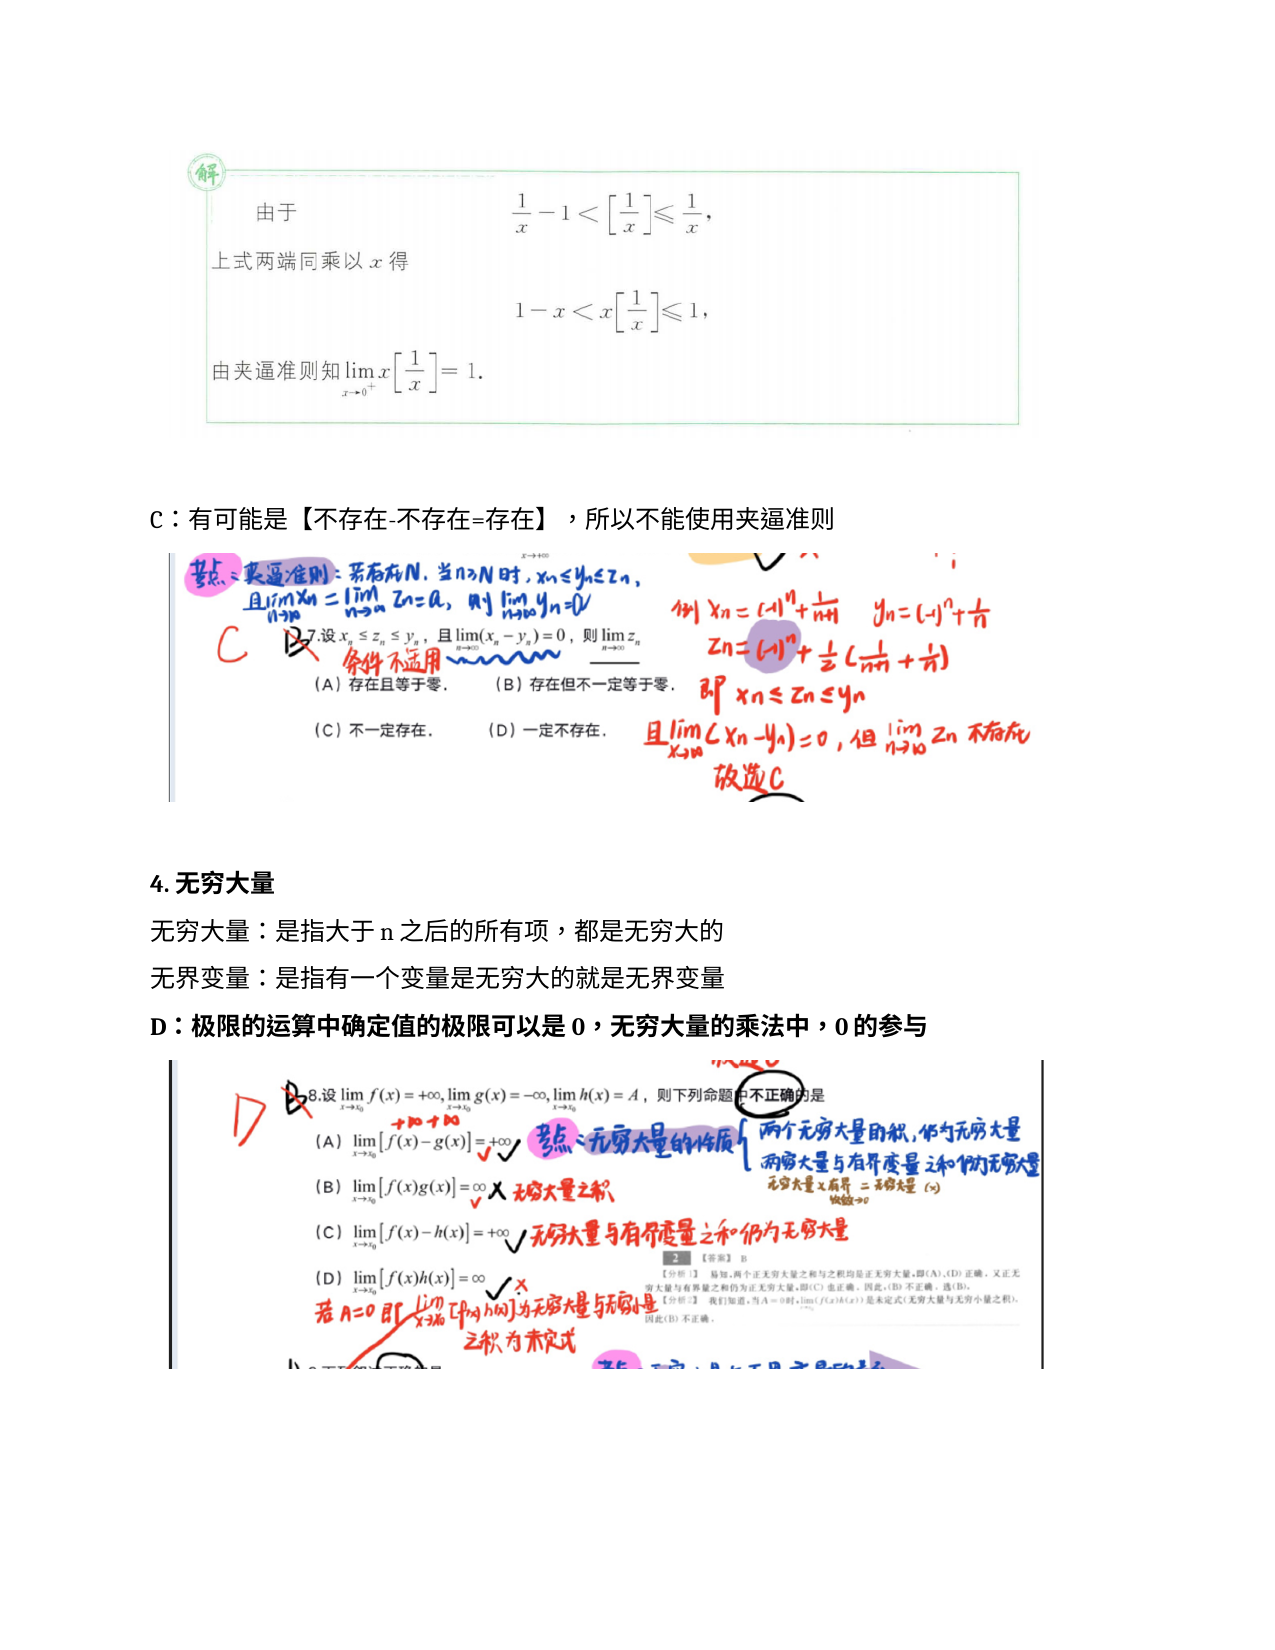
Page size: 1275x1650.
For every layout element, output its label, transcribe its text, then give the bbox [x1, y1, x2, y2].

picture [168, 1060, 1044, 1369]
picture [168, 150, 1044, 438]
text 无穷大量：是指大于n之后的所有项，都是无穷大的 [150, 918, 1125, 947]
text 4. 无穷大量 [150, 870, 1125, 899]
text D：极限的运算中确定值的极限可以是0，无穷大量的乘法中，0的参与 [150, 1013, 1125, 1042]
text C：有可能是【不存在-不存在=存在】，所以不能使用夹逼准则 [150, 506, 1125, 534]
text 无界变量：是指有一个变量是无穷大的就是无界变量 [150, 965, 1125, 994]
picture [168, 553, 1044, 802]
